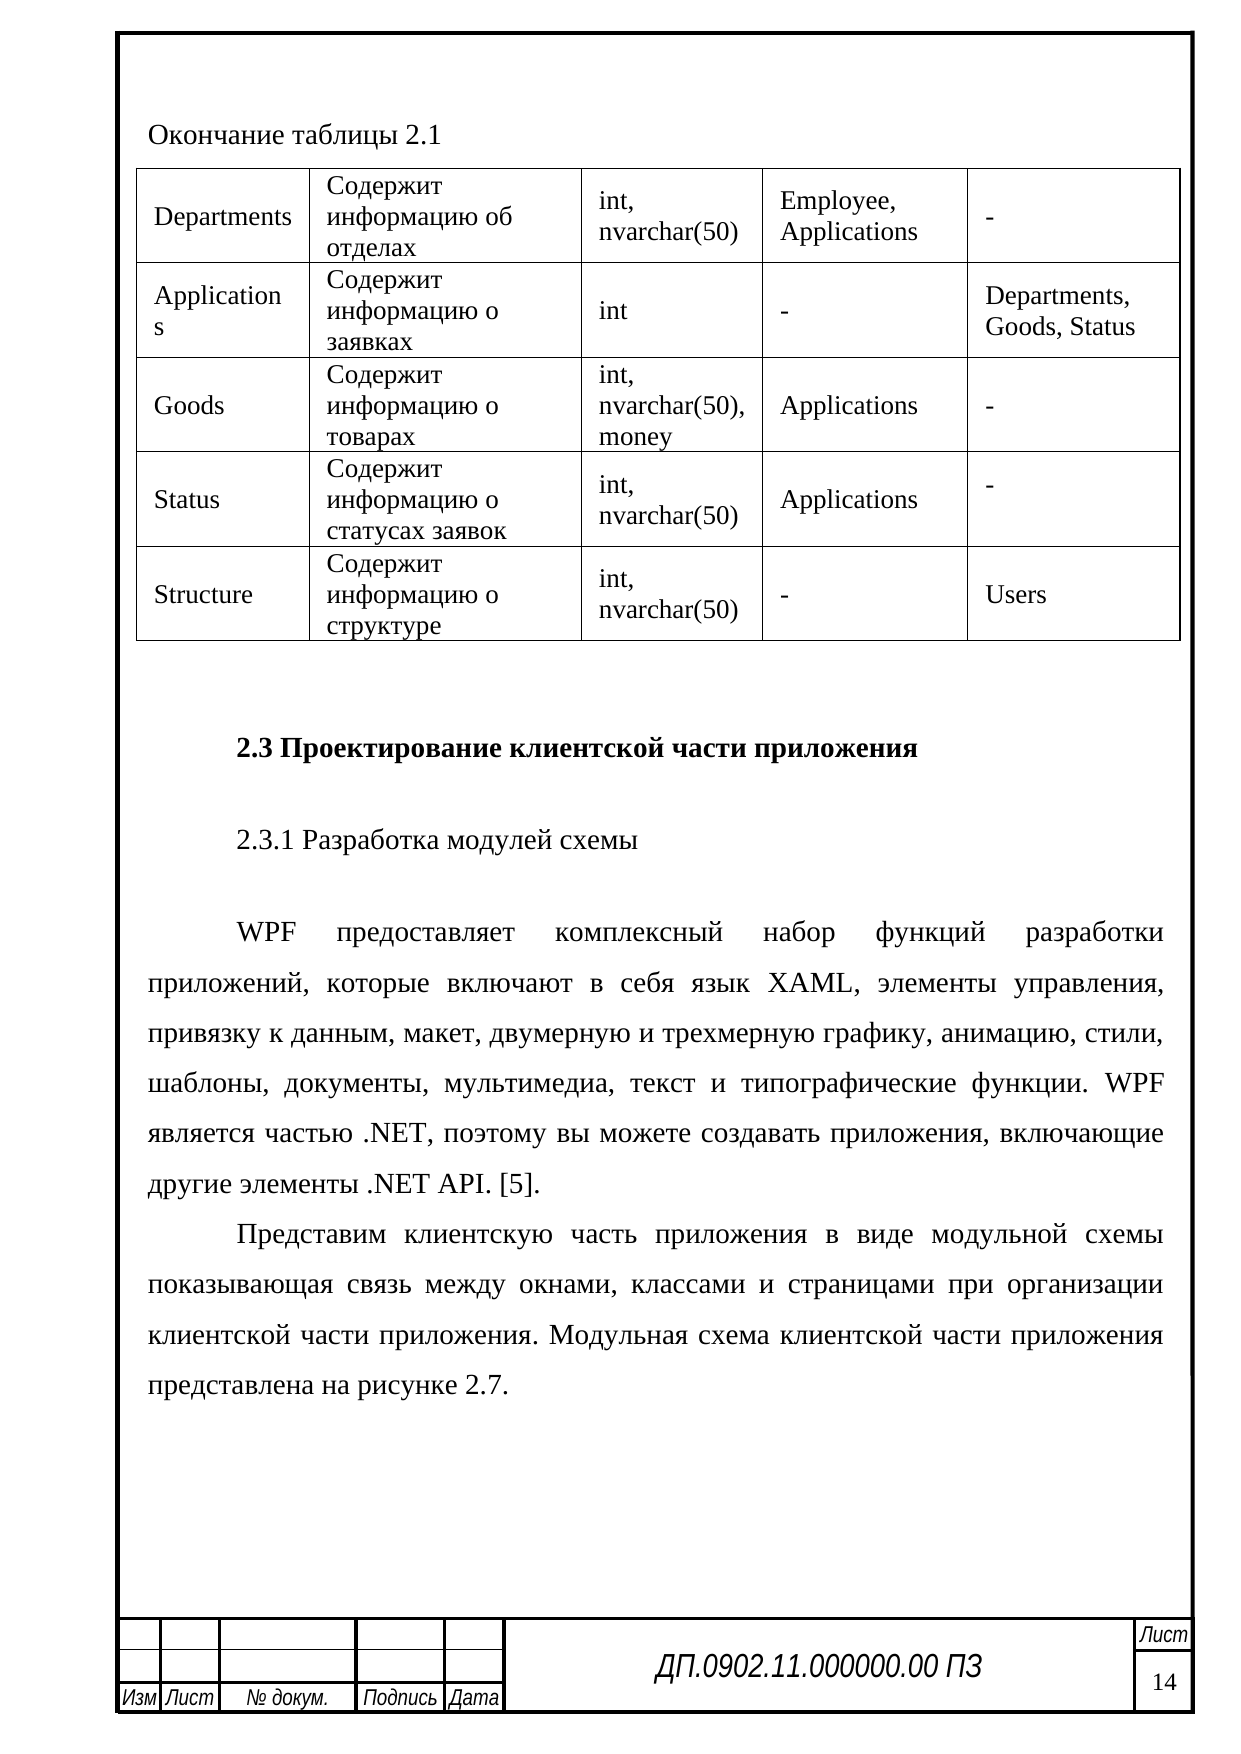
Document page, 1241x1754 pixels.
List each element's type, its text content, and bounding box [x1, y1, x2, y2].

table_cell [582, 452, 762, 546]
text Окончание таблицы 2.1 [148, 117, 1106, 151]
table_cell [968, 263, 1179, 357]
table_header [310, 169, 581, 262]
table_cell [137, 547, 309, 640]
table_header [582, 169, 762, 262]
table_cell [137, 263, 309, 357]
text Представим клиентскую часть приложения в виде модульной схемы показывающая связь между окнами, классами и страницами при организации клиентской части приложения. Модульная схема клиентской части приложения представлена на рисунке 2.7. [148, 1216, 1164, 1401]
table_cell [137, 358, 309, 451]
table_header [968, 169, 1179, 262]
text WPF предоставляет комплексный набор функций разработки приложений, которые включают в себя язык XAML, элементы управления, привязку к данным, макет, двумерную и трехмерную графику, анимацию, стили, шаблоны, документы, мультимедиа, текст и типографические функции. WPF является частью .NET, поэтому вы можете создавать приложения, включающие другие элементы .NET API. [5]. [148, 914, 1164, 1199]
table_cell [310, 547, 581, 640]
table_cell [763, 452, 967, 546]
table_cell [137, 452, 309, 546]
text 2.3 Проектирование клиентской части приложения [236, 731, 1164, 764]
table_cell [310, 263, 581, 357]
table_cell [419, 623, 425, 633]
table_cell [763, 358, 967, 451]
text 2.3.1 Разработка модулей схемы [236, 822, 1164, 856]
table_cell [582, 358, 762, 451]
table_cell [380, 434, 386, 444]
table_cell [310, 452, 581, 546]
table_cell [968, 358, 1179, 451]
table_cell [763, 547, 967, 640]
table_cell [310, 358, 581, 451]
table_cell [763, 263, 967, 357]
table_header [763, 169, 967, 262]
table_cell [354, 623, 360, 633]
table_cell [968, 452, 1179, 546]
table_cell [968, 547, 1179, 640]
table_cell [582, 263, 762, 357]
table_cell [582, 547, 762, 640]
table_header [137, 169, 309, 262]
